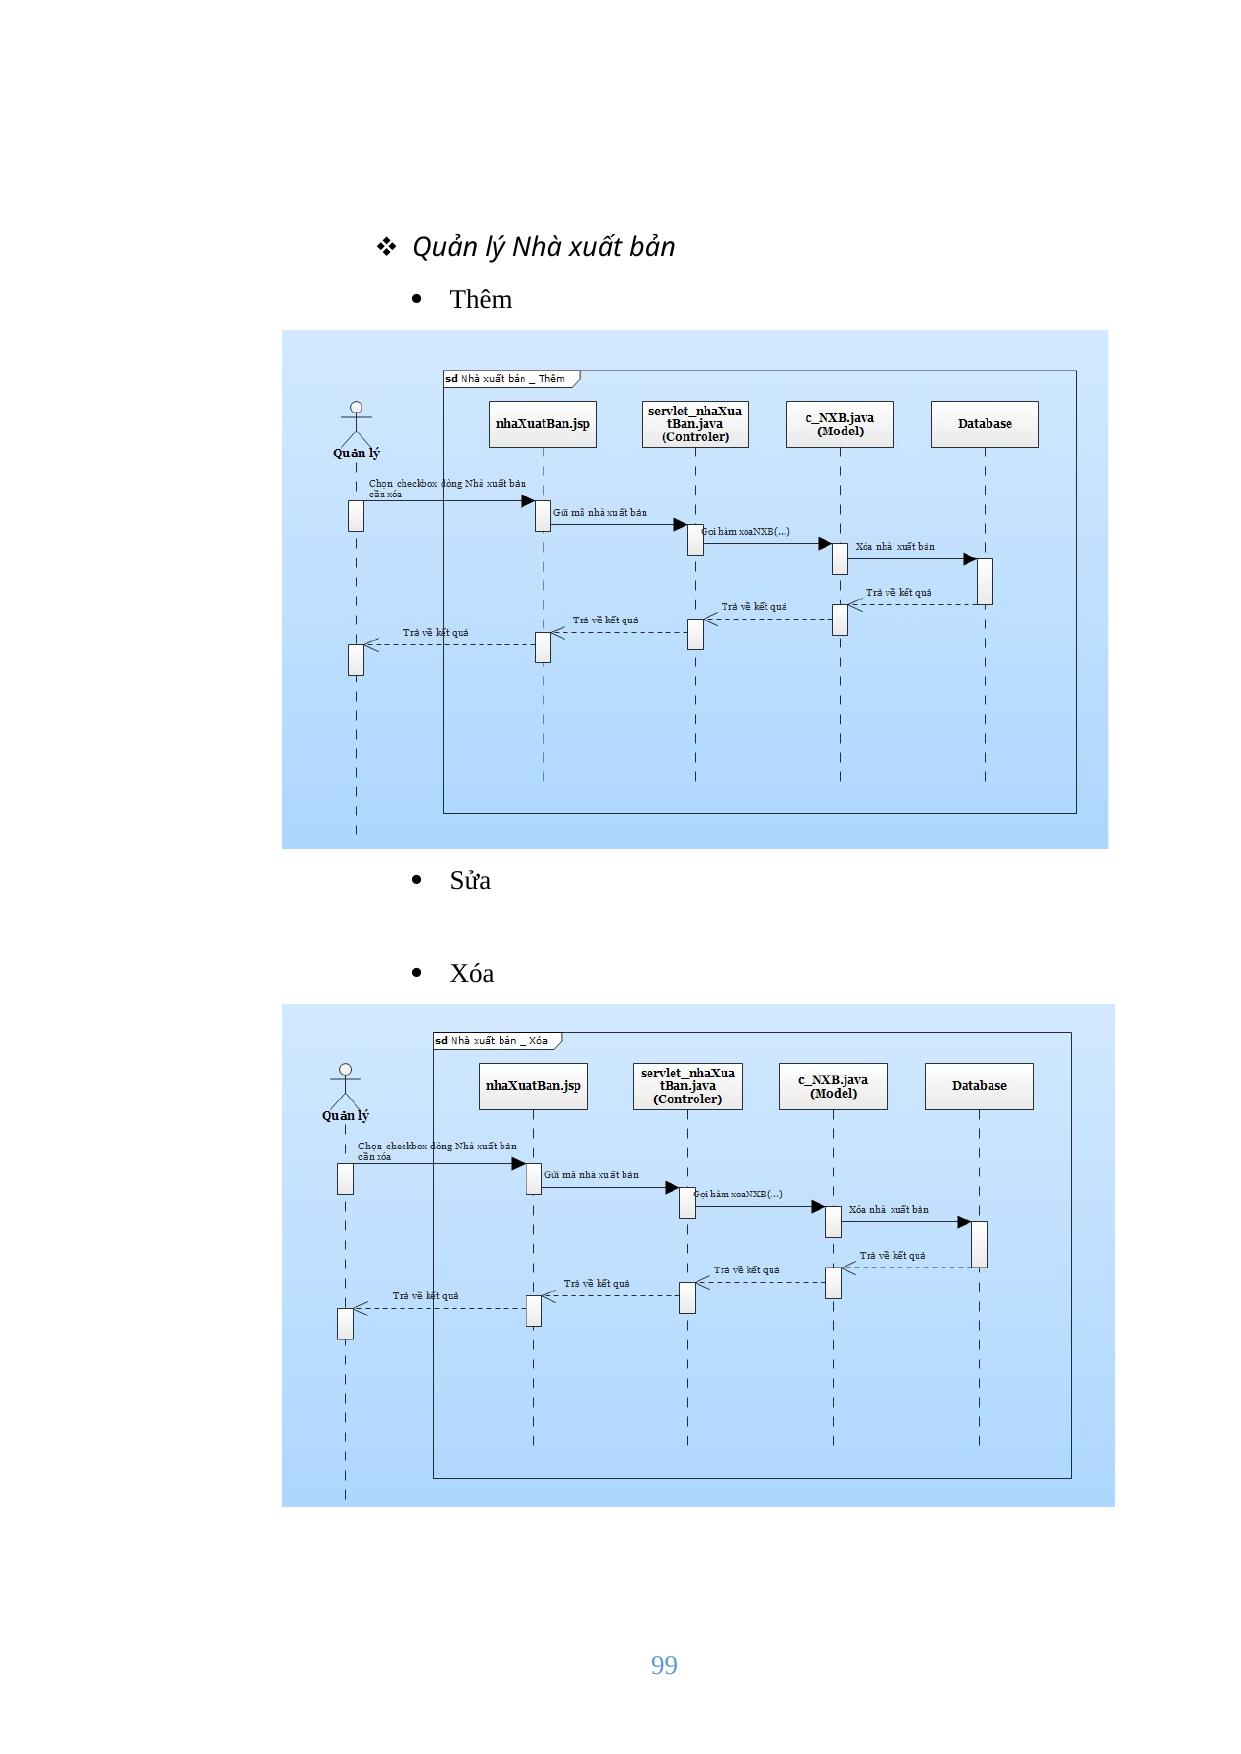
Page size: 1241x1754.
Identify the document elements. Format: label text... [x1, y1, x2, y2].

picture [282, 1004, 1115, 1507]
list Thêm [412, 283, 1122, 314]
subtitle Quản lý Nhà xuất bản [374, 228, 1122, 265]
picture [282, 330, 1109, 849]
list Sửa [412, 864, 1122, 895]
list Xóa [412, 957, 1122, 989]
